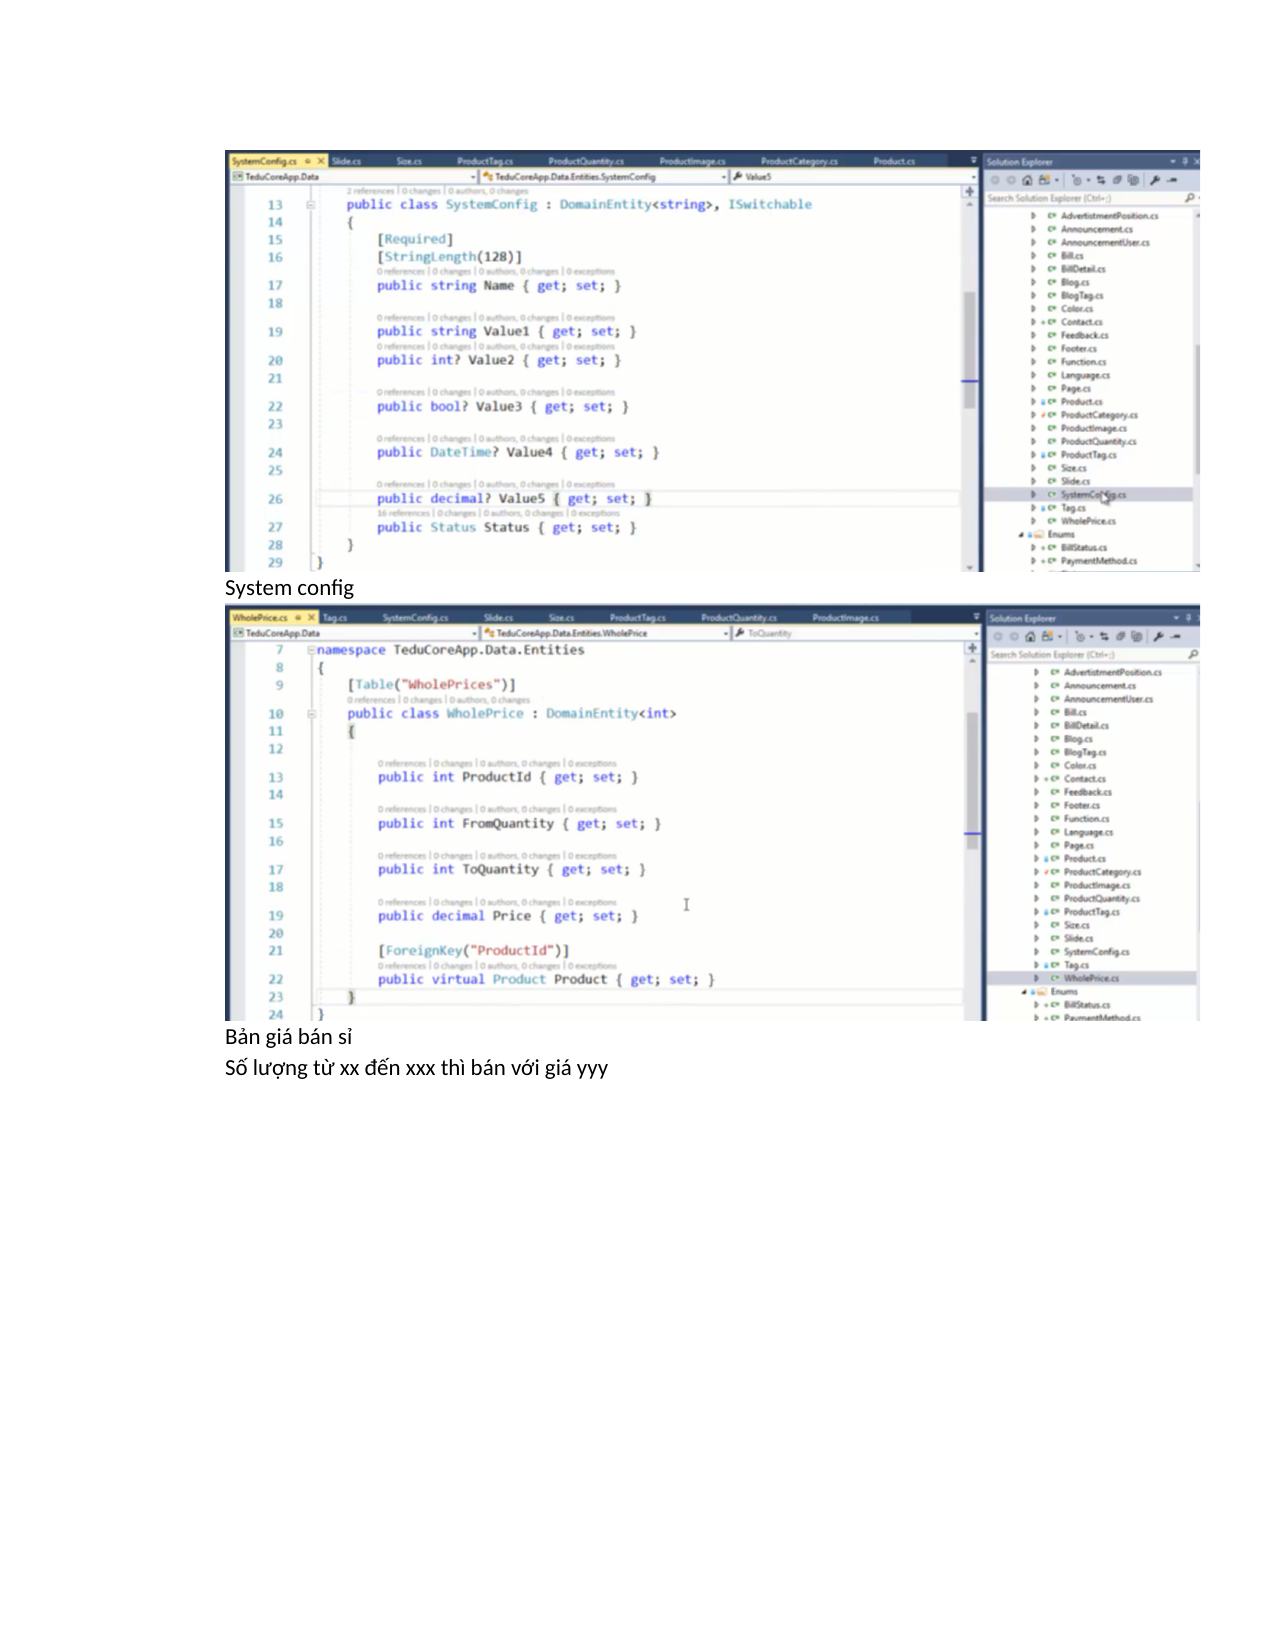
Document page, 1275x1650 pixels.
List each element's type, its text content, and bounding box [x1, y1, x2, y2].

list Số lượng từ xx đến xxx thì bán với giá yyy [225, 1053, 1125, 1081]
picture [225, 150, 1200, 572]
picture [225, 603, 1200, 1021]
list System config [225, 573, 1125, 601]
list Bản giá bán sỉ [225, 1022, 1125, 1050]
